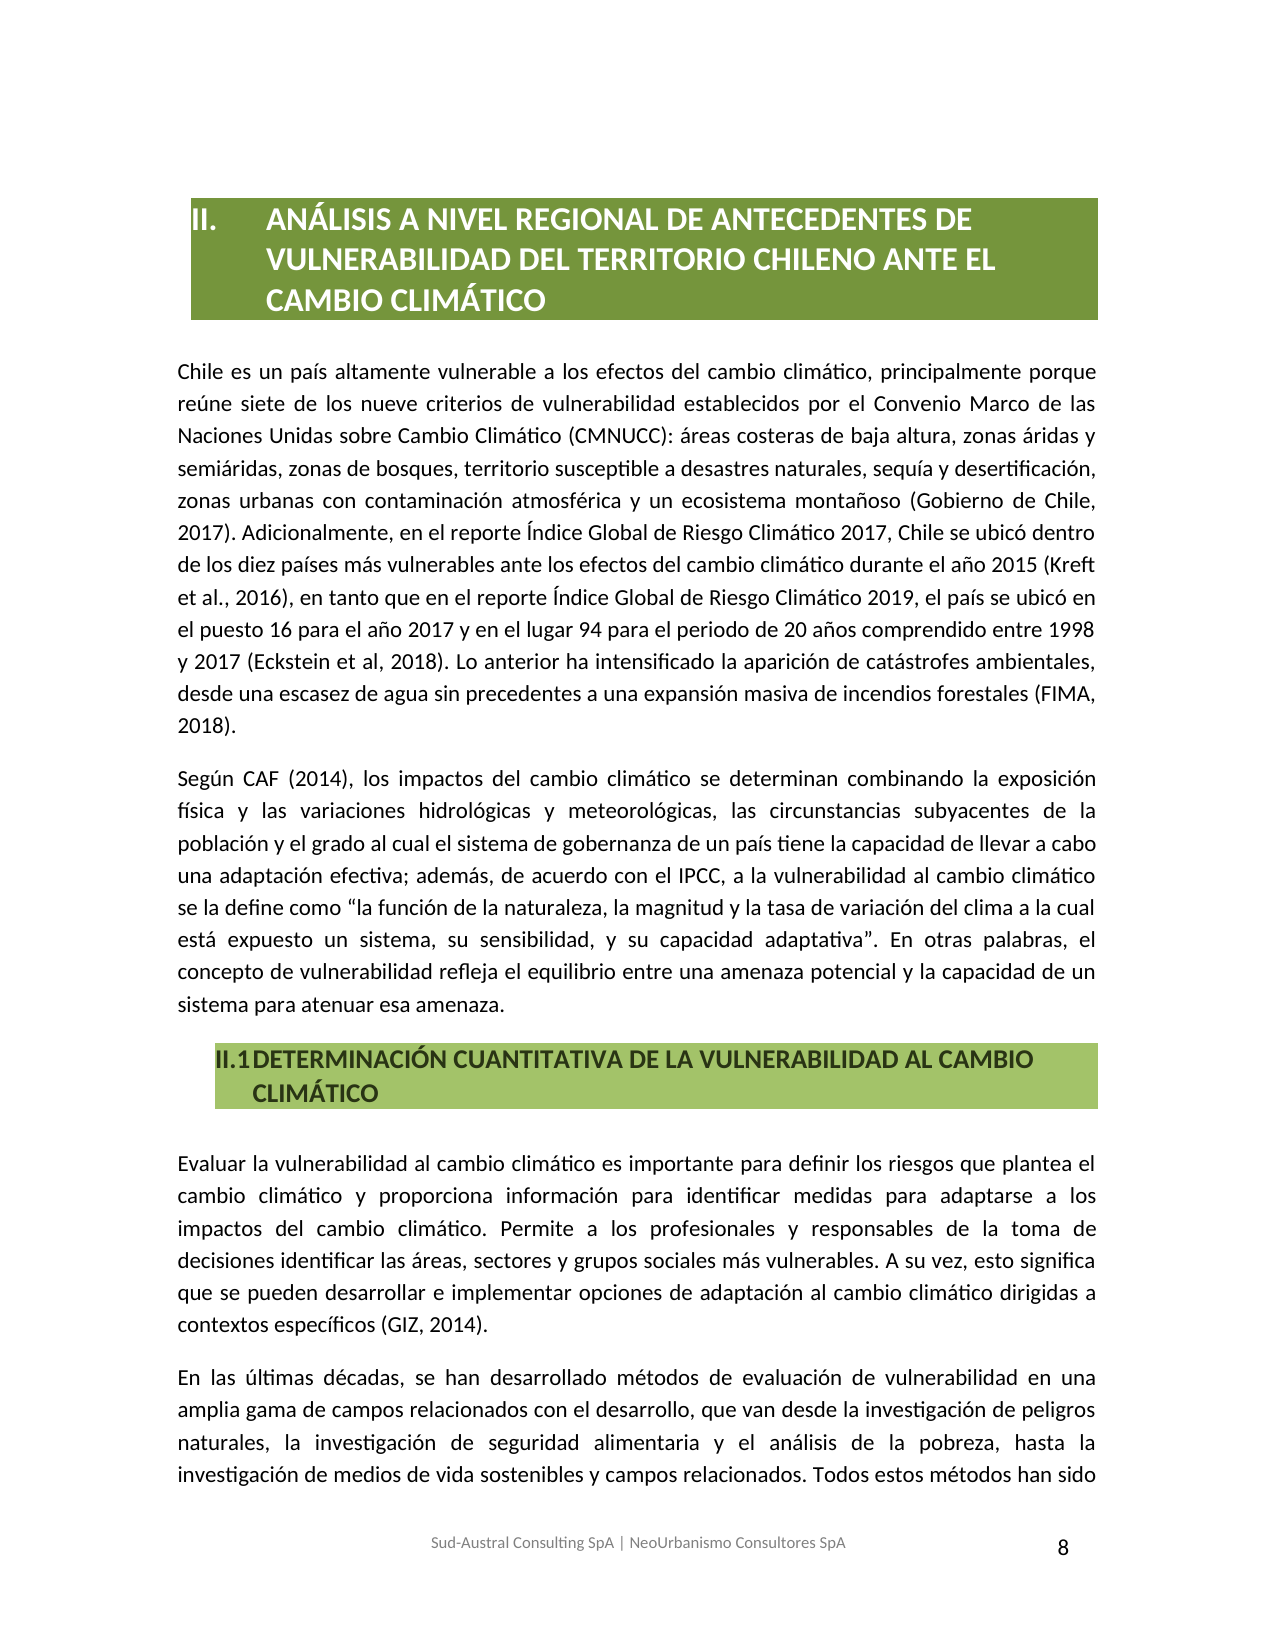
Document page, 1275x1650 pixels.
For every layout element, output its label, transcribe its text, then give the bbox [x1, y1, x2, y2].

text Chile es un país altamente vulnerable a los efectos del cambio climático, principalmente porque reúne siete de los nueve criterios de vulnerabilidad establecidos por el Convenio Marco de las Naciones Unidas sobre Cambio Climático (CMNUCC): áreas costeras de baja altura, zonas áridas y semiáridas, zonas de bosques, territorio susceptible a desastres naturales, sequía y desertificación, zonas urbanas con contaminación atmosférica y un ecosistema montañoso (Gobierno de Chile, 2017). Adicionalmente, en el reporte Índice Global de Riesgo Climático 2017, Chile se ubicó dentro de los diez países más vulnerables ante los efectos del cambio climático durante el año 2015 (Kreft et al., 2016), en tanto que en el reporte Índice Global de Riesgo Climático 2019, el país se ubicó en el puesto 16 para el año 2017 y en el lugar 94 para el periodo de 20 años comprendido entre 1998 y 2017 (Eckstein et al, 2018). Lo anterior ha intensificado la aparición de catástrofes ambientales, desde una escasez de agua sin precedentes a una expansión masiva de incendios forestales (FIMA, 2018). [177, 357, 1098, 739]
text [177, 1363, 1098, 1488]
text Evaluar la vulnerabilidad al cambio climático es importante para definir los riesgos que plantea el cambio climático y proporciona información para identificar medidas para adaptarse a los impactos del cambio climático. Permite a los profesionales y responsables de la toma de decisiones identificar las áreas, sectores y grupos sociales más vulnerables. A su vez, esto significa que se pueden desarrollar e implementar opciones de adaptación al cambio climático dirigidas a contextos específicos (GIZ, 2014). [177, 1149, 1098, 1338]
text Según CAF (2014), los impactos del cambio climático se determinan combinando la exposición física y las variaciones hidrológicas y meteorológicas, las circunstancias subyacentes de la población y el grado al cual el sistema de gobernanza de un país tiene la capacidad de llevar a cabo una adaptación efectiva; además, de acuerdo con el IPCC, a la vulnerabilidad al cambio climático se la define como “la función de la naturaleza, la magnitud y la tasa de variación del clima a la cual está expuesto un sistema, su sensibilidad, y su capacidad adaptativa”. En otras palabras, el concepto de vulnerabilidad refleja el equilibrio entre una amenaza potencial y la capacidad de un sistema para atenuar esa amenaza. [177, 764, 1098, 1018]
subtitle Determinación cuantitativa de la vulnerabilidad al cambio climático [215, 1043, 1098, 1109]
subtitle Análisis a nivel regional de antecedentes de vulnerabilidad del territorio chileno ante el cambio climático [191, 198, 1098, 320]
